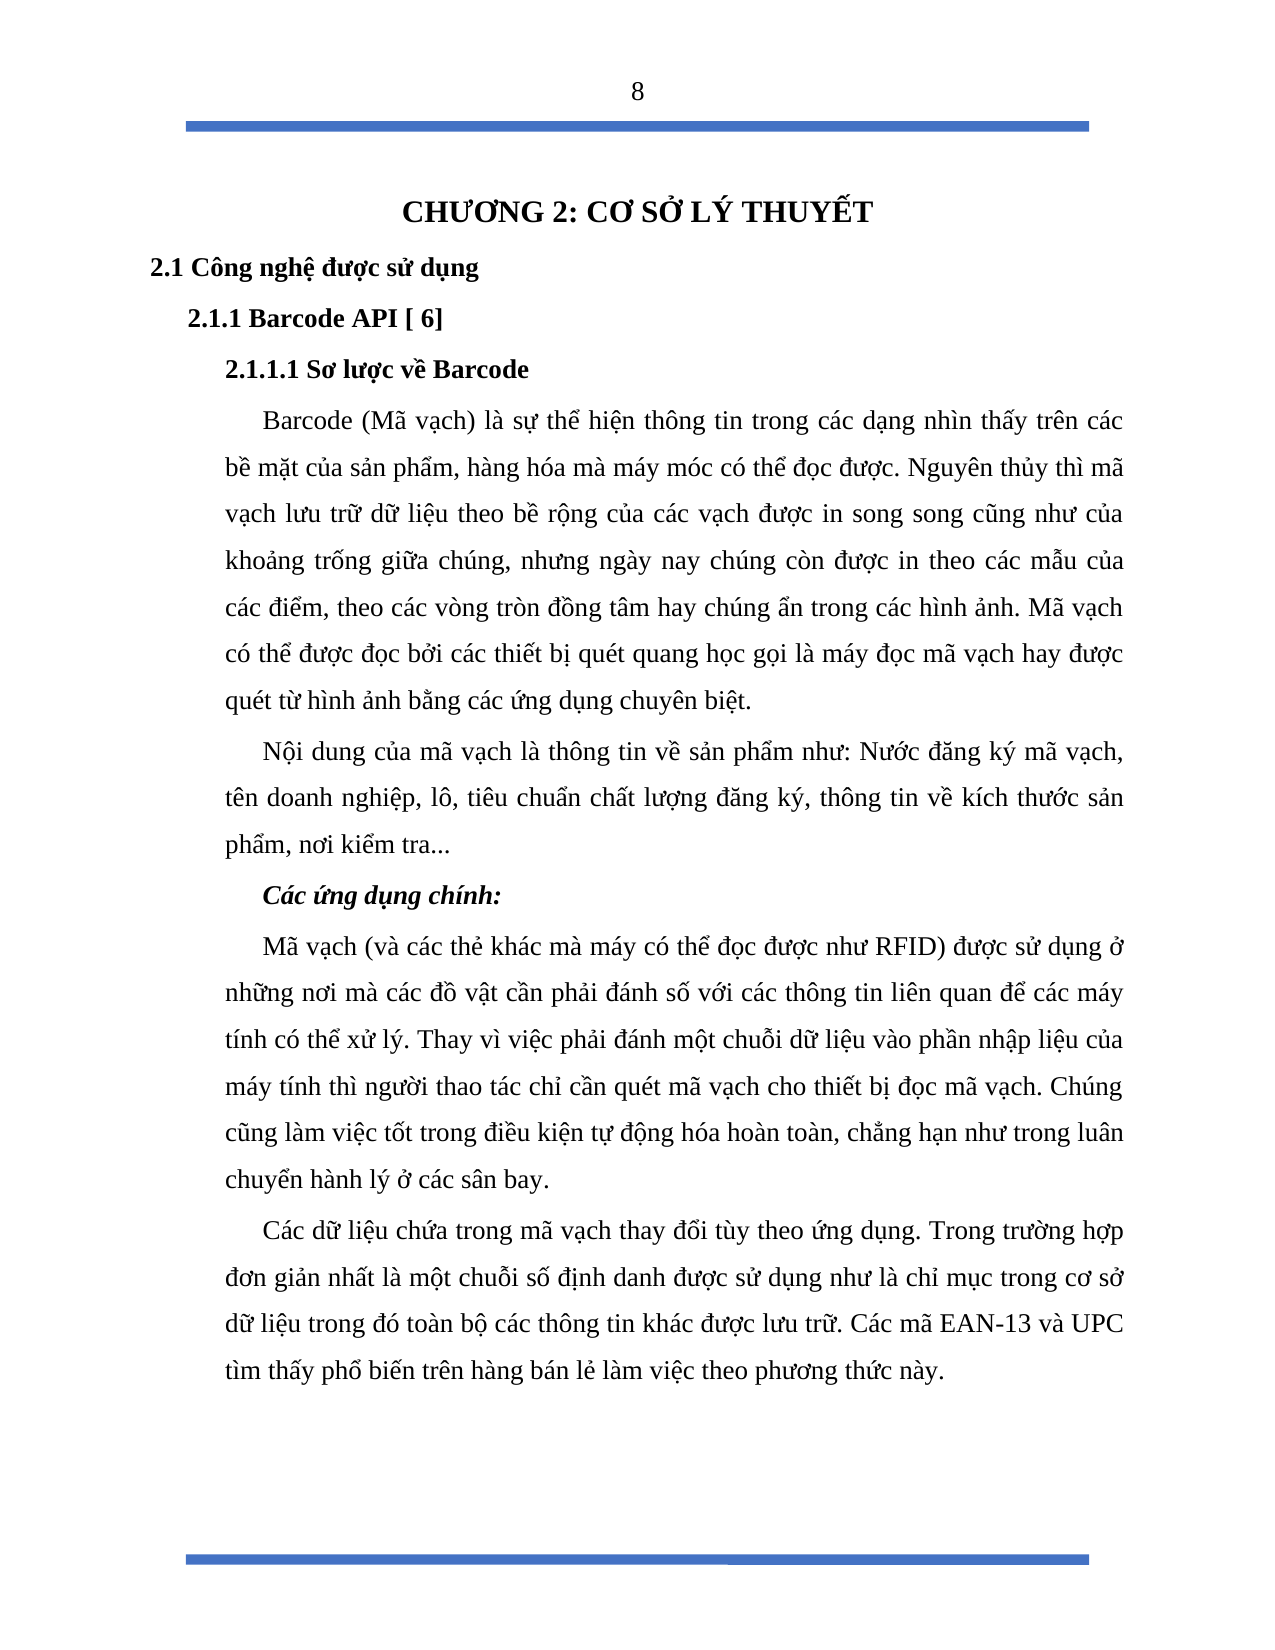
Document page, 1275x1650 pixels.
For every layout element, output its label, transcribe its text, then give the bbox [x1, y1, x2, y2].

text Các ứng dụng chính: [225, 879, 1125, 910]
text Barcode (Mã vạch) là sự thể hiện thông tin trong các dạng nhìn thấy trên các bề mặt của sản phẩm, hàng hóa mà máy móc có thể đọc được. Nguyên thủy thì mã vạch lưu trữ dữ liệu theo bề rộng của các vạch được in song song cũng như của khoảng trống giữa chúng, nhưng ngày nay chúng còn được in theo các mẫu của các điểm, theo các vòng tròn đồng tâm hay chúng ẩn trong các hình ảnh. Mã vạch có thể được đọc bởi các thiết bị quét quang học gọi là máy đọc mã vạch hay được quét từ hình ảnh bằng các ứng dụng chuyên biệt. [225, 404, 1125, 715]
subtitle 2.1 Công nghệ được sử dụng [150, 251, 1125, 283]
subtitle 2.1.1.1 Sơ lược về Barcode [225, 353, 1125, 384]
subtitle 2.1.1 Barcode API [ 6] [187, 302, 1125, 333]
text Mã vạch (và các thẻ khác mà máy có thể đọc được như RFID) được sử dụng ở những nơi mà các đồ vật cần phải đánh số với các thông tin liên quan để các máy tính có thể xử lý. Thay vì việc phải đánh một chuỗi dữ liệu vào phần nhập liệu của máy tính thì người thao tác chỉ cần quét mã vạch cho thiết bị đọc mã vạch. Chúng cũng làm việc tốt trong điều kiện tự động hóa hoàn toàn, chẳng hạn như trong luân chuyển hành lý ở các sân bay. [225, 930, 1125, 1194]
text Các dữ liệu chứa trong mã vạch thay đổi tùy theo ứng dụng. Trong trường hợp đơn giản nhất là một chuỗi số định danh được sử dụng như là chỉ mục trong cơ sở dữ liệu trong đó toàn bộ các thông tin khác được lưu trữ. Các mã EAN-13 và UPC tìm thấy phổ biến trên hàng bán lẻ làm việc theo phương thức này. [225, 1214, 1125, 1385]
text Nội dung của mã vạch là thông tin về sản phẩm như: Nước đăng ký mã vạch, tên doanh nghiệp, lô, tiêu chuẩn chất lượng đăng ký, thông tin về kích thước sản phẩm, nơi kiểm tra... [225, 735, 1125, 859]
subtitle CHƯƠNG 2: CƠ SỞ LÝ THUYẾT [150, 193, 1125, 229]
